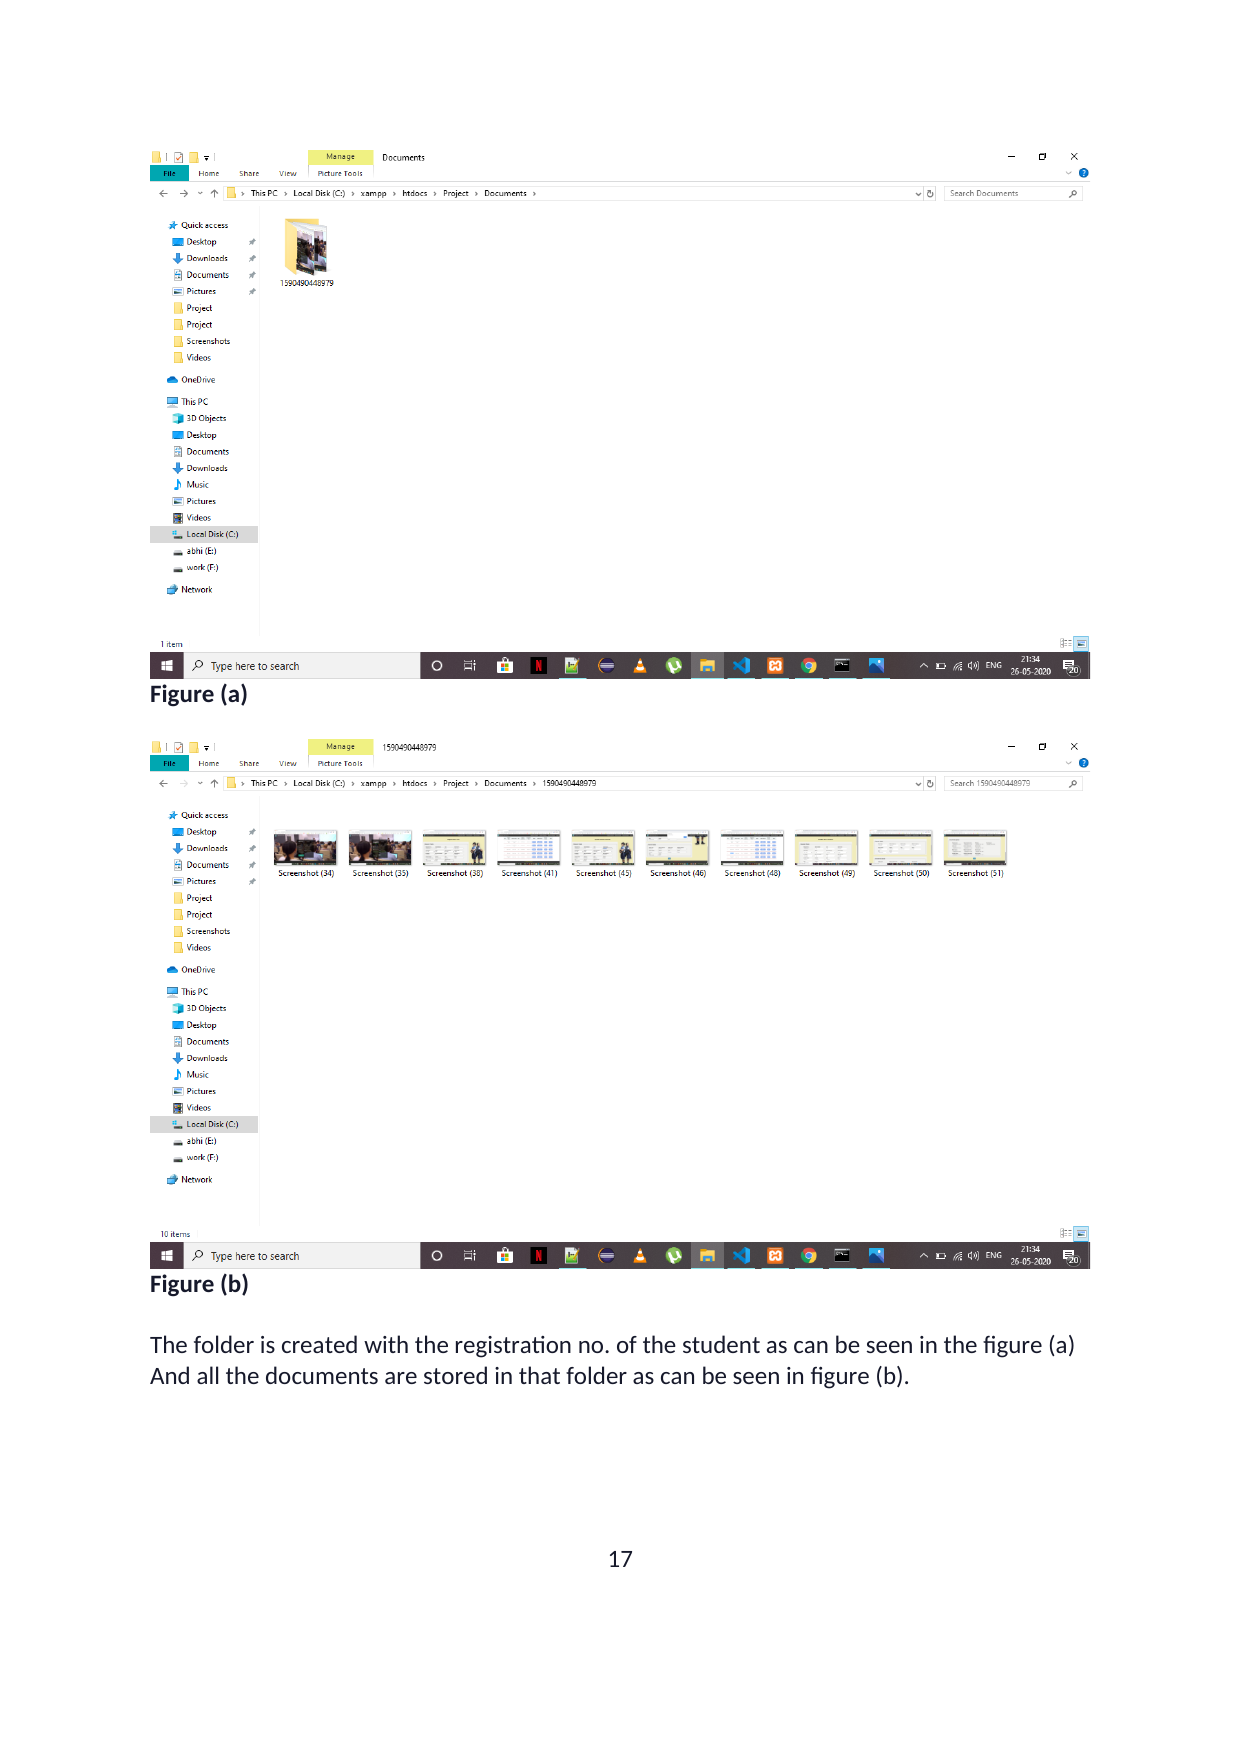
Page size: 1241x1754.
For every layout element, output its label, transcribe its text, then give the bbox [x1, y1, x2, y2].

text The folder is created with the registration no. of the student as can be seen in the figure (a) [150, 1329, 1090, 1360]
text And all the documents are stored in that folder as can be seen in figure (b). [150, 1360, 1090, 1390]
text 17 [150, 1543, 1090, 1573]
picture [150, 150, 1091, 679]
text Figure (a) [150, 679, 1090, 709]
picture [150, 739, 1091, 1269]
text Figure (b) [150, 1269, 1090, 1299]
